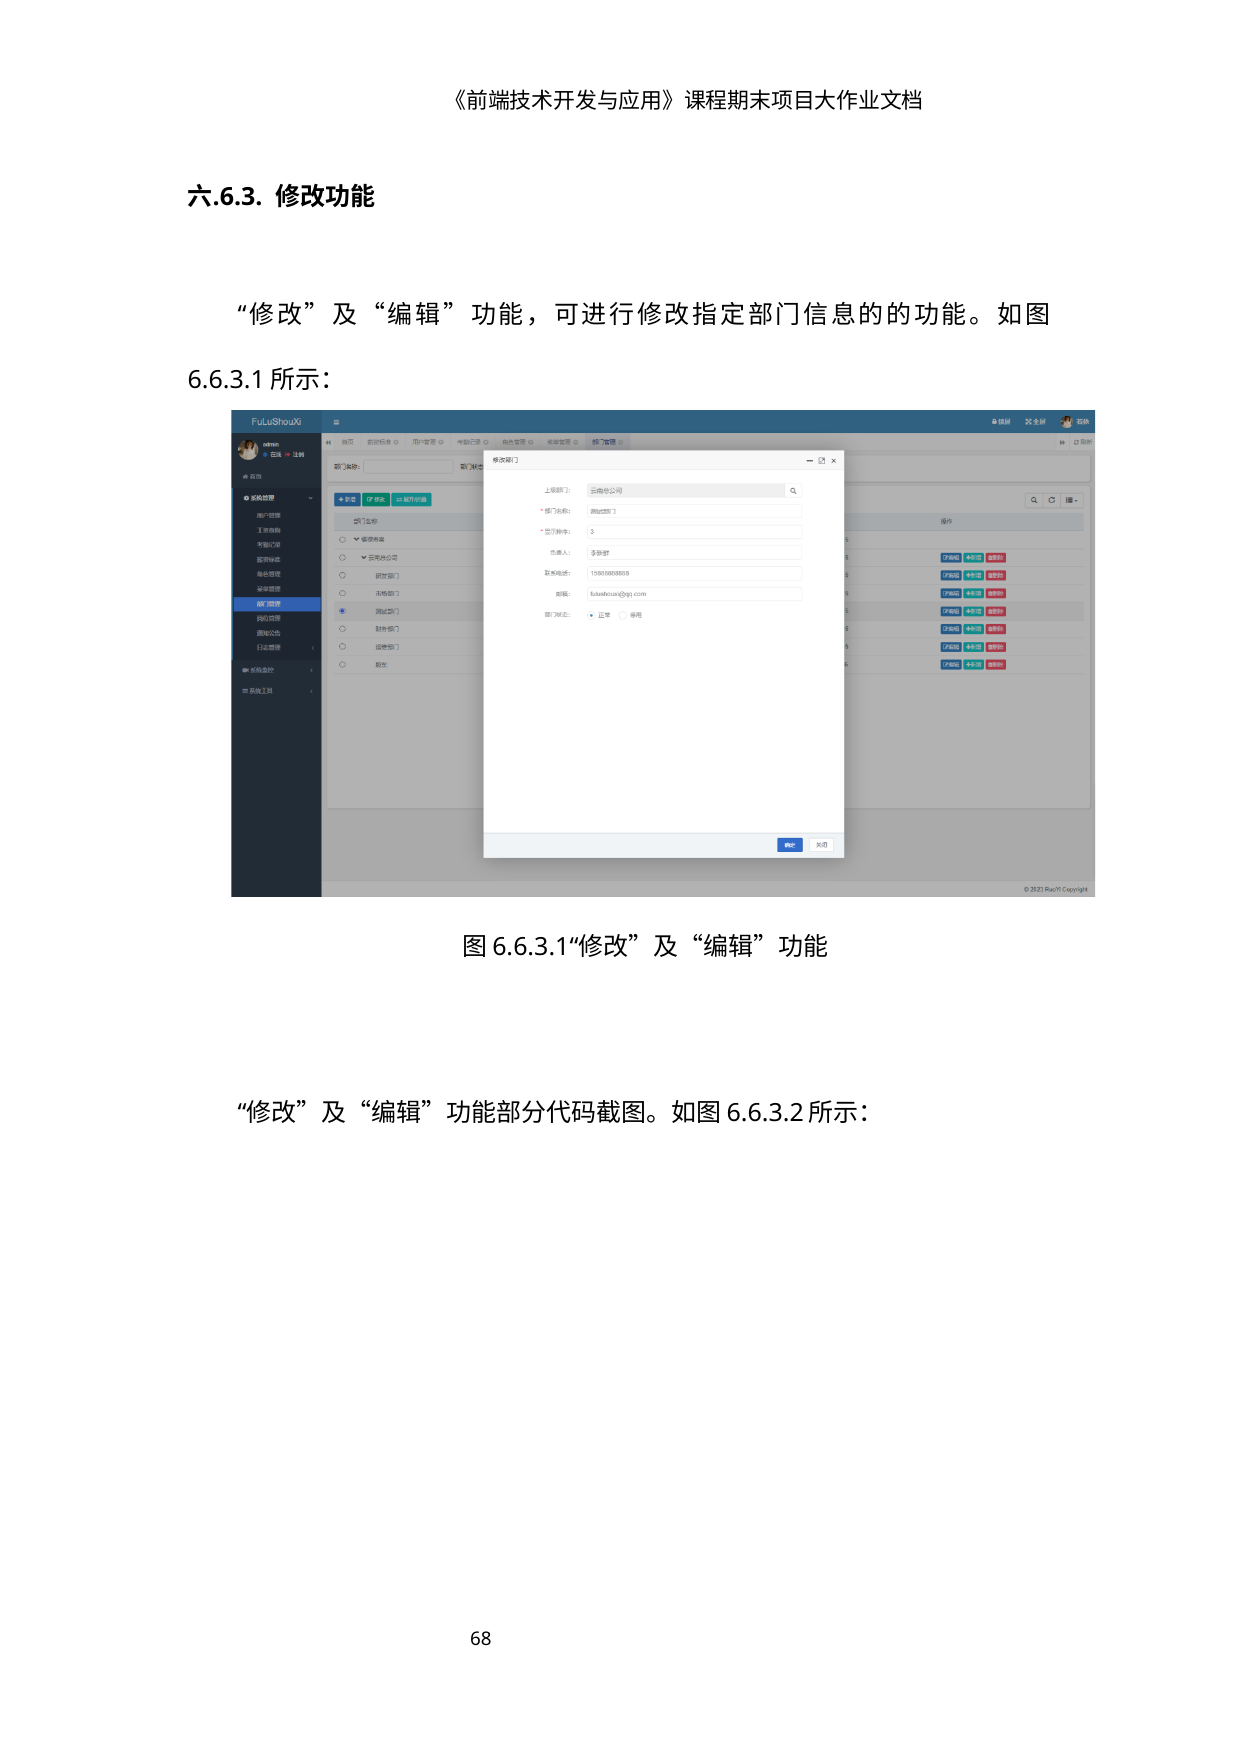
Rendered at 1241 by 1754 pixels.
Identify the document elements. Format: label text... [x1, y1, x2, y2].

text “修改”及“编辑”功能，可进行修改指定部门信息的的功能。如图6.6.3.1所示： [187, 280, 1053, 410]
picture [231, 410, 1096, 897]
subtitle 修改功能 [187, 162, 1053, 227]
text “修改”及“编辑”功能部分代码截图。如图6.6.3.2所示： [187, 1078, 1053, 1143]
text 图6.6.3.1“修改”及“编辑”功能 [187, 912, 1053, 977]
